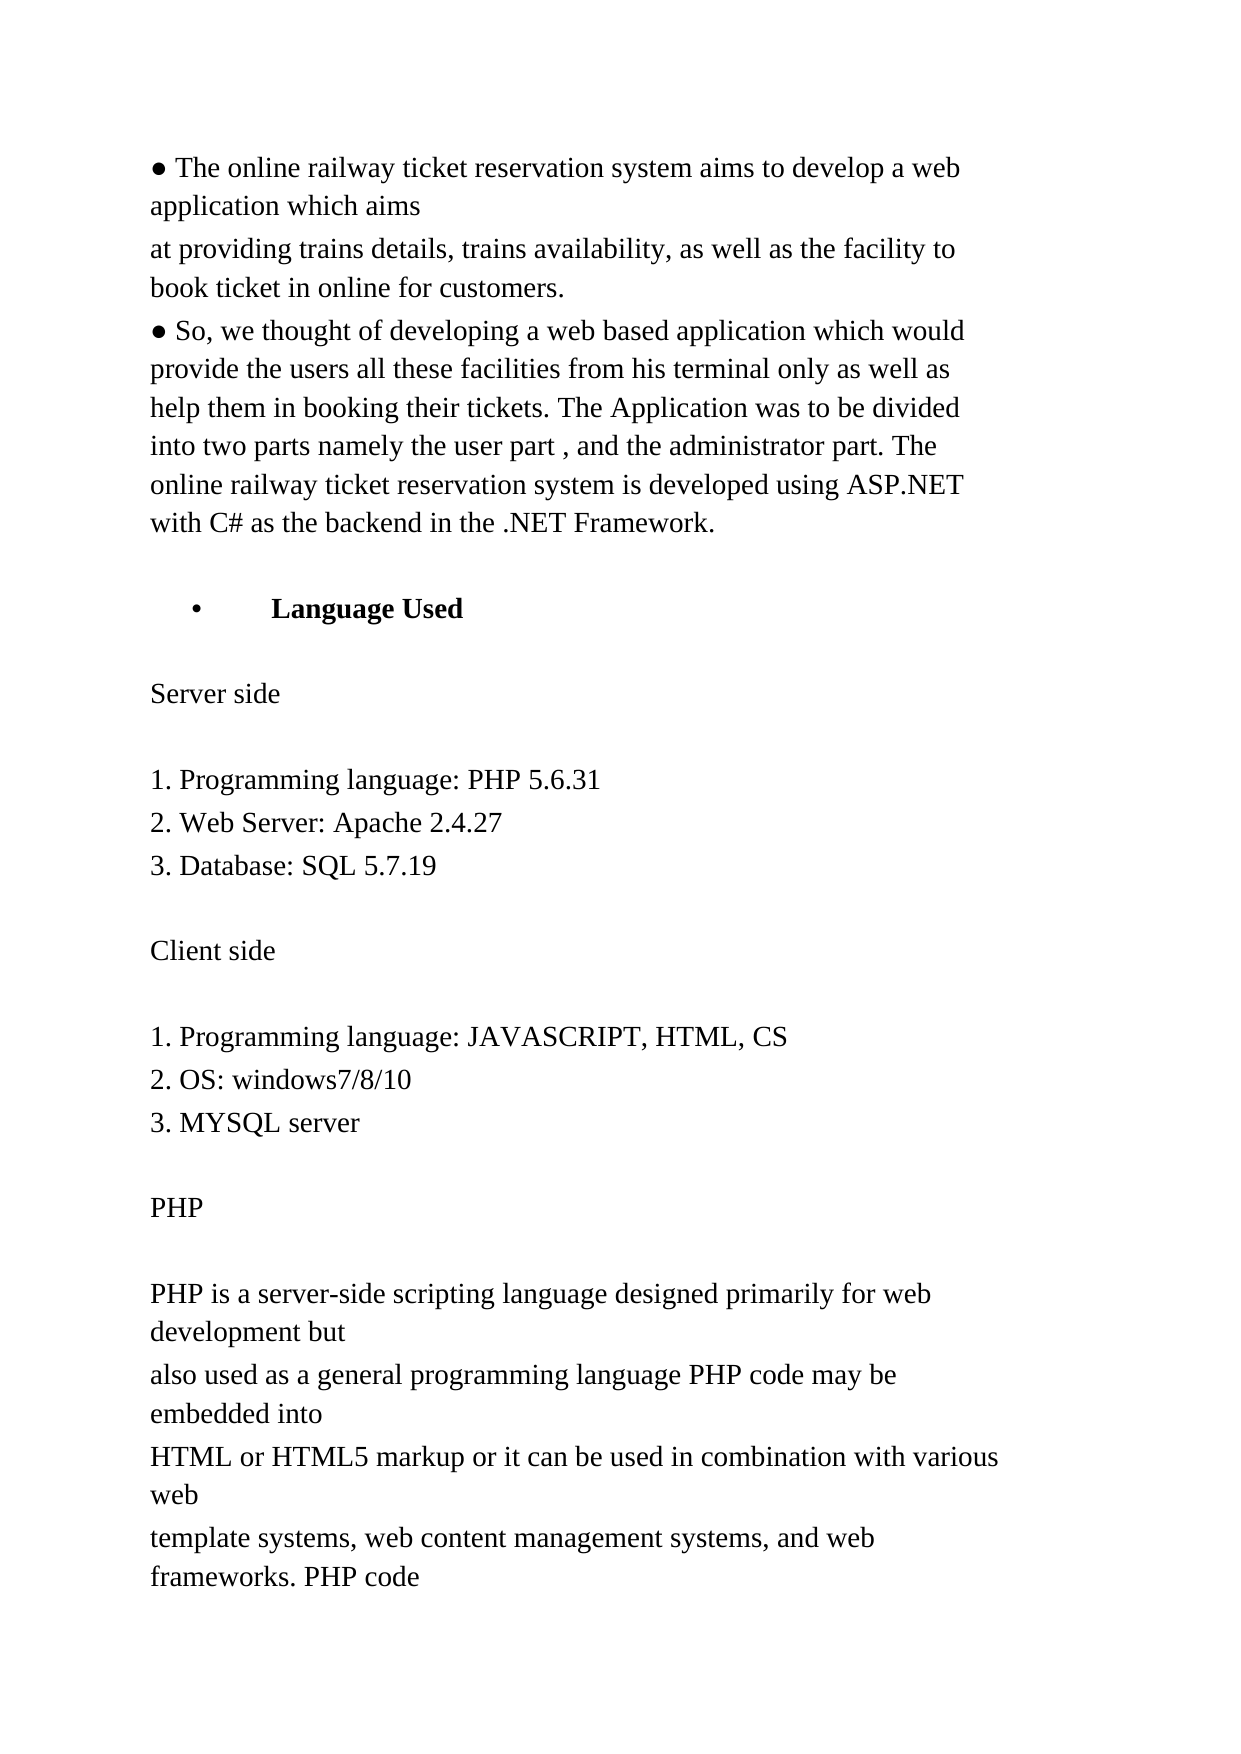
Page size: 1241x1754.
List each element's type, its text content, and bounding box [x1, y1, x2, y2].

text ● The online railway ticket reservation system aims to develop a web application which aims [150, 150, 1002, 222]
text ● So, we thought of developing a web based application which would provide the users all these facilities from his terminal only as well as help them in booking their tickets. The Application was to be divided into two parts namely the user part , and the administrator part. The online railway ticket reservation system is developed using ASP.NET with C# as the backend in the .NET Framework. [150, 313, 1002, 539]
text Client side [150, 933, 1002, 967]
text 2. Web Server: Apache 2.4.27 [150, 805, 1002, 839]
text 1. Programming language: PHP 5.6.31 [150, 762, 1002, 796]
text PHP [150, 1190, 1002, 1224]
text at providing trains details, trains availability, as well as the facility to book ticket in online for customers. [150, 231, 1002, 303]
list Language Used [191, 591, 1002, 624]
text 3. Database: SQL 5.7.19 [150, 848, 1002, 881]
text 1. Programming language: JAVASCRIPT, HTML, CS [150, 1019, 1002, 1053]
text 2. OS: windows7/8/10 [150, 1062, 1002, 1096]
text template systems, web content management systems, and web frameworks. PHP code [150, 1520, 1002, 1592]
text 3. MYSQL server [150, 1105, 1002, 1138]
text HTML or HTML5 markup or it can be used in combination with various web [150, 1439, 1002, 1511]
text Server side [150, 677, 1002, 710]
text also used as a general programming language PHP code may be embedded into [150, 1357, 1002, 1429]
text PHP is a server-side scripting language designed primarily for web development but [150, 1276, 1002, 1348]
